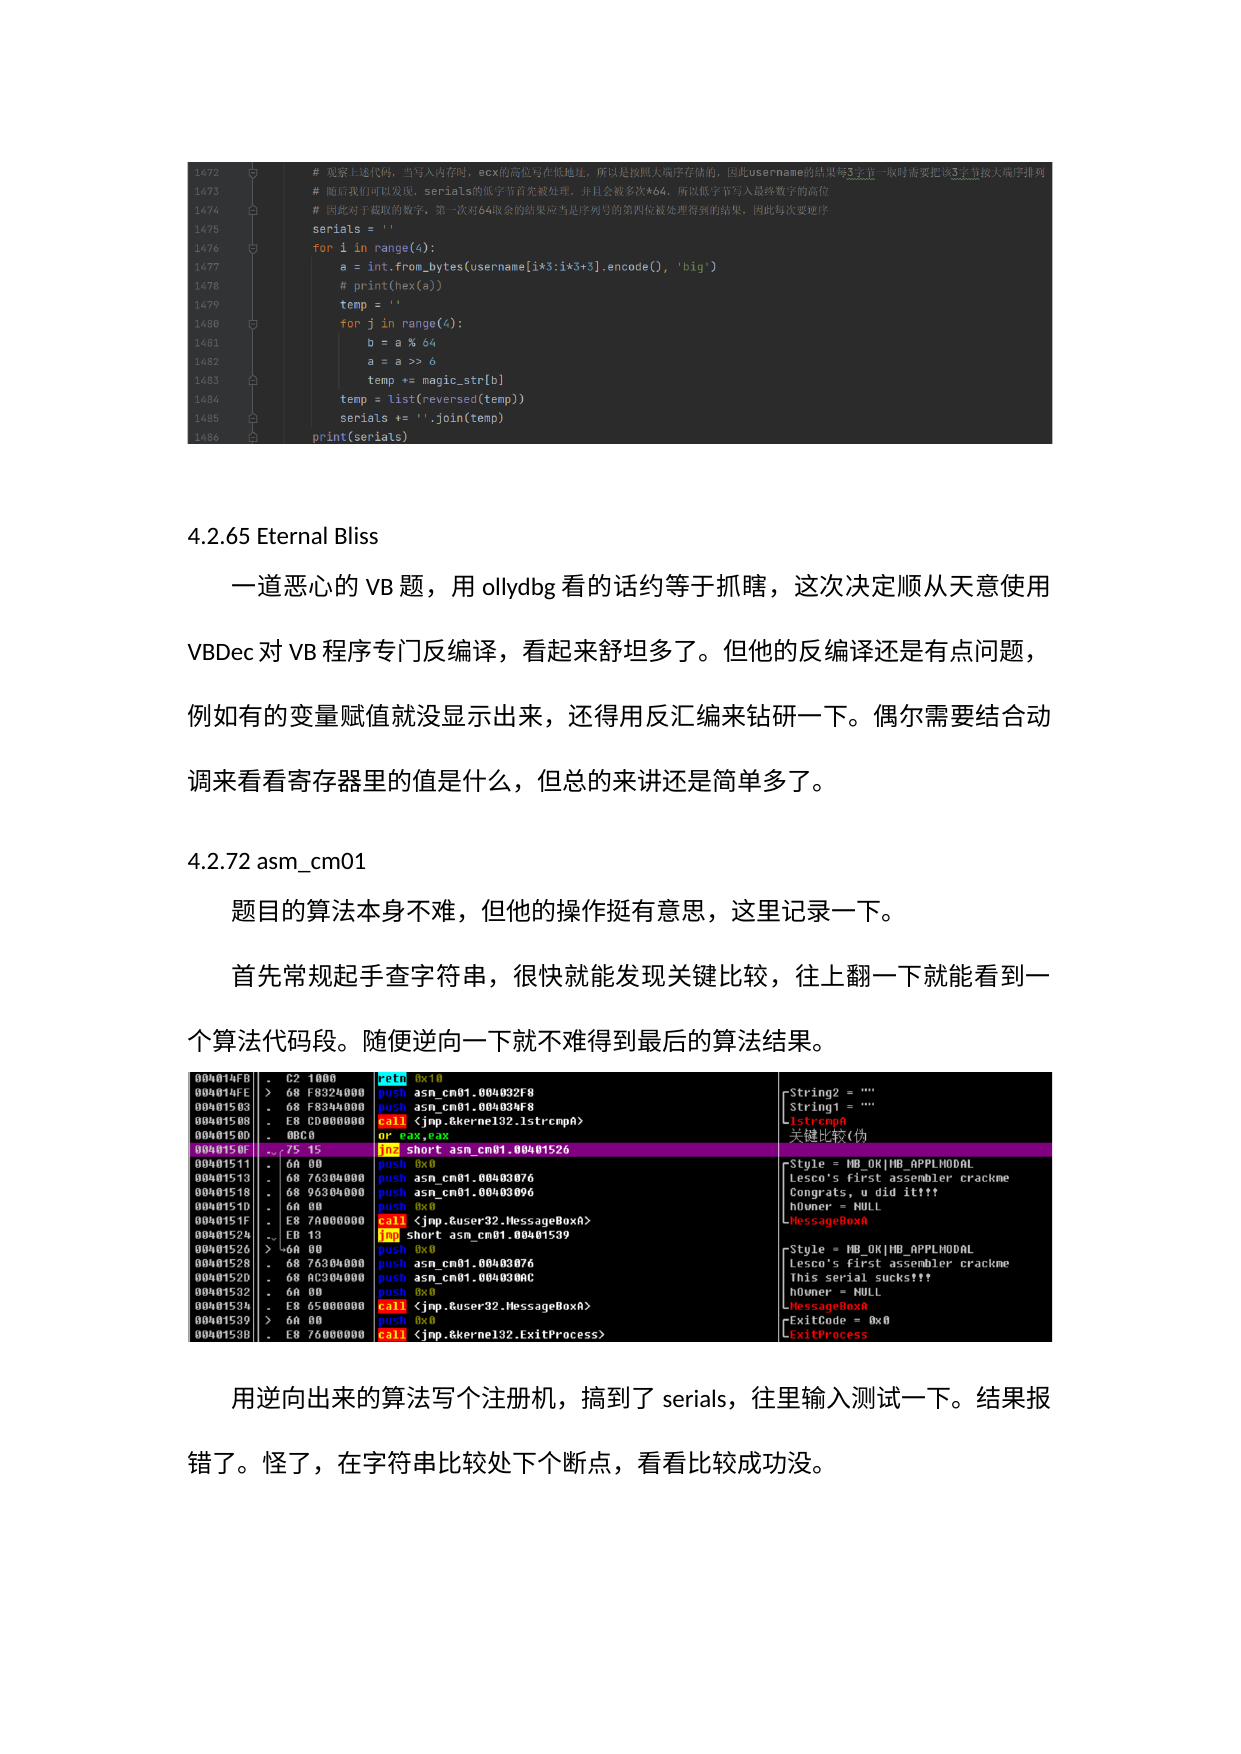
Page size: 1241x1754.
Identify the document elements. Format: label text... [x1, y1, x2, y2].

list 4.2.65 Eternal Bliss [187, 519, 1053, 552]
list 首先常规起手查字符串，很快就能发现关键比较，往上翻一下就能看到一个算法代码段。随便逆向一下就不难得到最后的算法结果。 [187, 942, 1053, 1072]
list 用逆向出来的算法写个注册机，搞到了serials，往里输入测试一下。结果报错了。怪了，在字符串比较处下个断点，看看比较成功没。 [187, 1364, 1053, 1494]
list 一道恶心的VB题，用ollydbg看的话约等于抓瞎，这次决定顺从天意使用VBDec对VB程序专门反编译，看起来舒坦多了。但他的反编译还是有点问题，例如有的变量赋值就没显示出来，还得用反汇编来钻研一下。偶尔需要结合动调来看看寄存器里的值是什么，但总的来讲还是简单多了。 [187, 552, 1053, 812]
picture [187, 162, 1053, 444]
list 题目的算法本身不难，但他的操作挺有意思，这里记录一下。 [187, 877, 1053, 942]
picture [188, 1072, 1053, 1342]
list 4.2.72 asm_cm01 [187, 844, 1053, 877]
